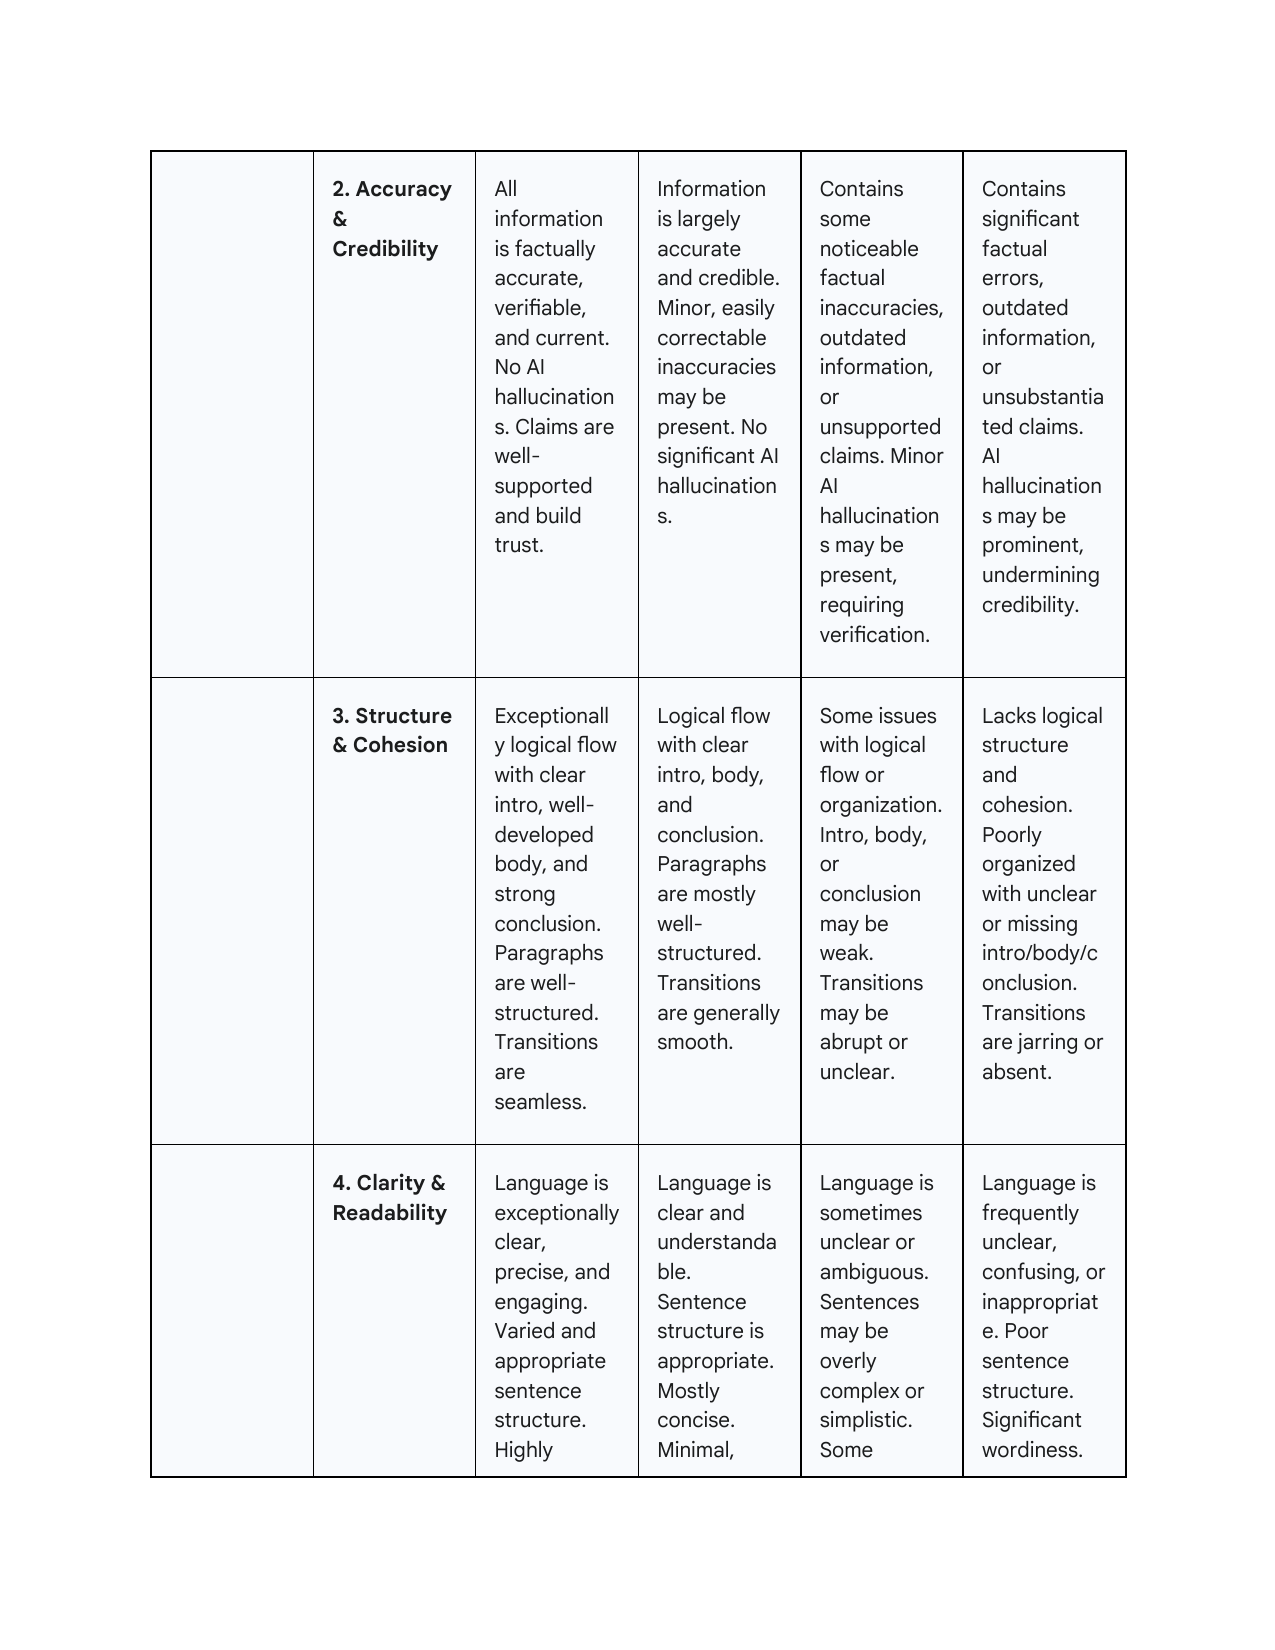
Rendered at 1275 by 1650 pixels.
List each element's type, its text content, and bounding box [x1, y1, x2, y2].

table_cell Exceptionally logical flow with clear intro, well-developed body, and strong conclusion. Paragraphs are well-structured. Transitions are seamless. [476, 678, 638, 1144]
table_cell 3. Structure & Cohesion [314, 678, 475, 1144]
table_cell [639, 1145, 800, 1476]
table_cell [152, 1145, 313, 1476]
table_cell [802, 1145, 962, 1476]
table_cell All information is factually accurate, verifiable, and current. No AI hallucinations. Claims are well-supported and build trust. [476, 152, 638, 677]
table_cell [476, 1145, 638, 1476]
table_cell Contains significant factual errors, outdated information, or unsubstantiated claims. AI hallucinations may be prominent, undermining credibility. [964, 152, 1125, 677]
table_cell Some issues with logical flow or organization. Intro, body, or conclusion may be weak. Transitions may be abrupt or unclear. [802, 678, 962, 1144]
table_cell 2. Accuracy & Credibility [314, 152, 475, 677]
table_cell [964, 1145, 1125, 1476]
table_cell Lacks logical structure and cohesion. Poorly organized with unclear or missing intro/body/conclusion. Transitions are jarring or absent. [964, 678, 1125, 1144]
table_cell Contains some noticeable factual inaccuracies, outdated information, or unsupported claims. Minor AI hallucinations may be present, requiring verification. [802, 152, 962, 677]
table_cell [152, 152, 313, 677]
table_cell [314, 1145, 475, 1476]
table_cell Logical flow with clear intro, body, and conclusion. Paragraphs are mostly well-structured. Transitions are generally smooth. [639, 678, 800, 1144]
table_cell [152, 678, 313, 1144]
table_cell Information is largely accurate and credible. Minor, easily correctable inaccuracies may be present. No significant AI hallucinations. [639, 152, 800, 677]
